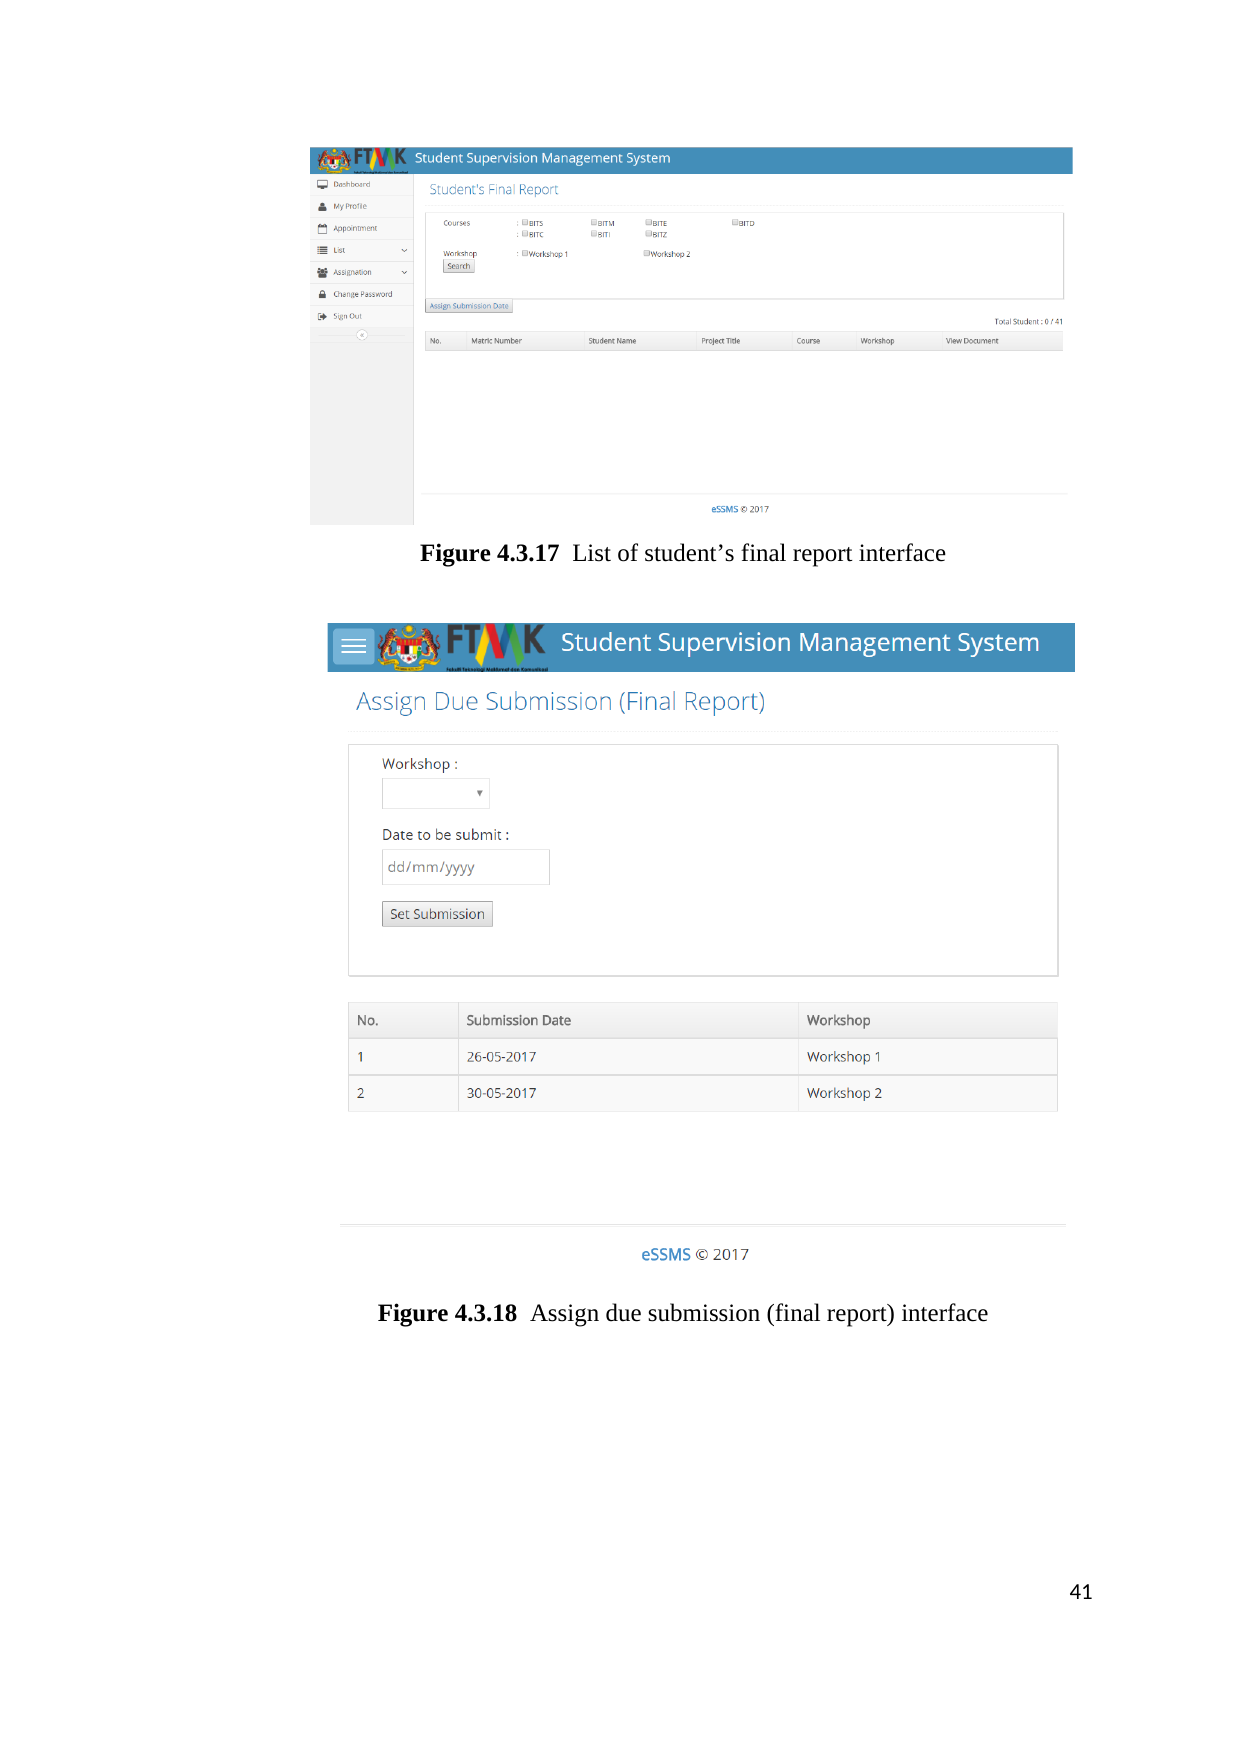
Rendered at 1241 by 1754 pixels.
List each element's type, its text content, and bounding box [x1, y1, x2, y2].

picture [310, 147, 1073, 525]
picture [327, 623, 1075, 1285]
list Figure 4.3.17 List of student’s final report interface [274, 538, 1092, 567]
list Figure 4.3.18 Assign due submission (final report) interface [274, 1298, 1092, 1327]
